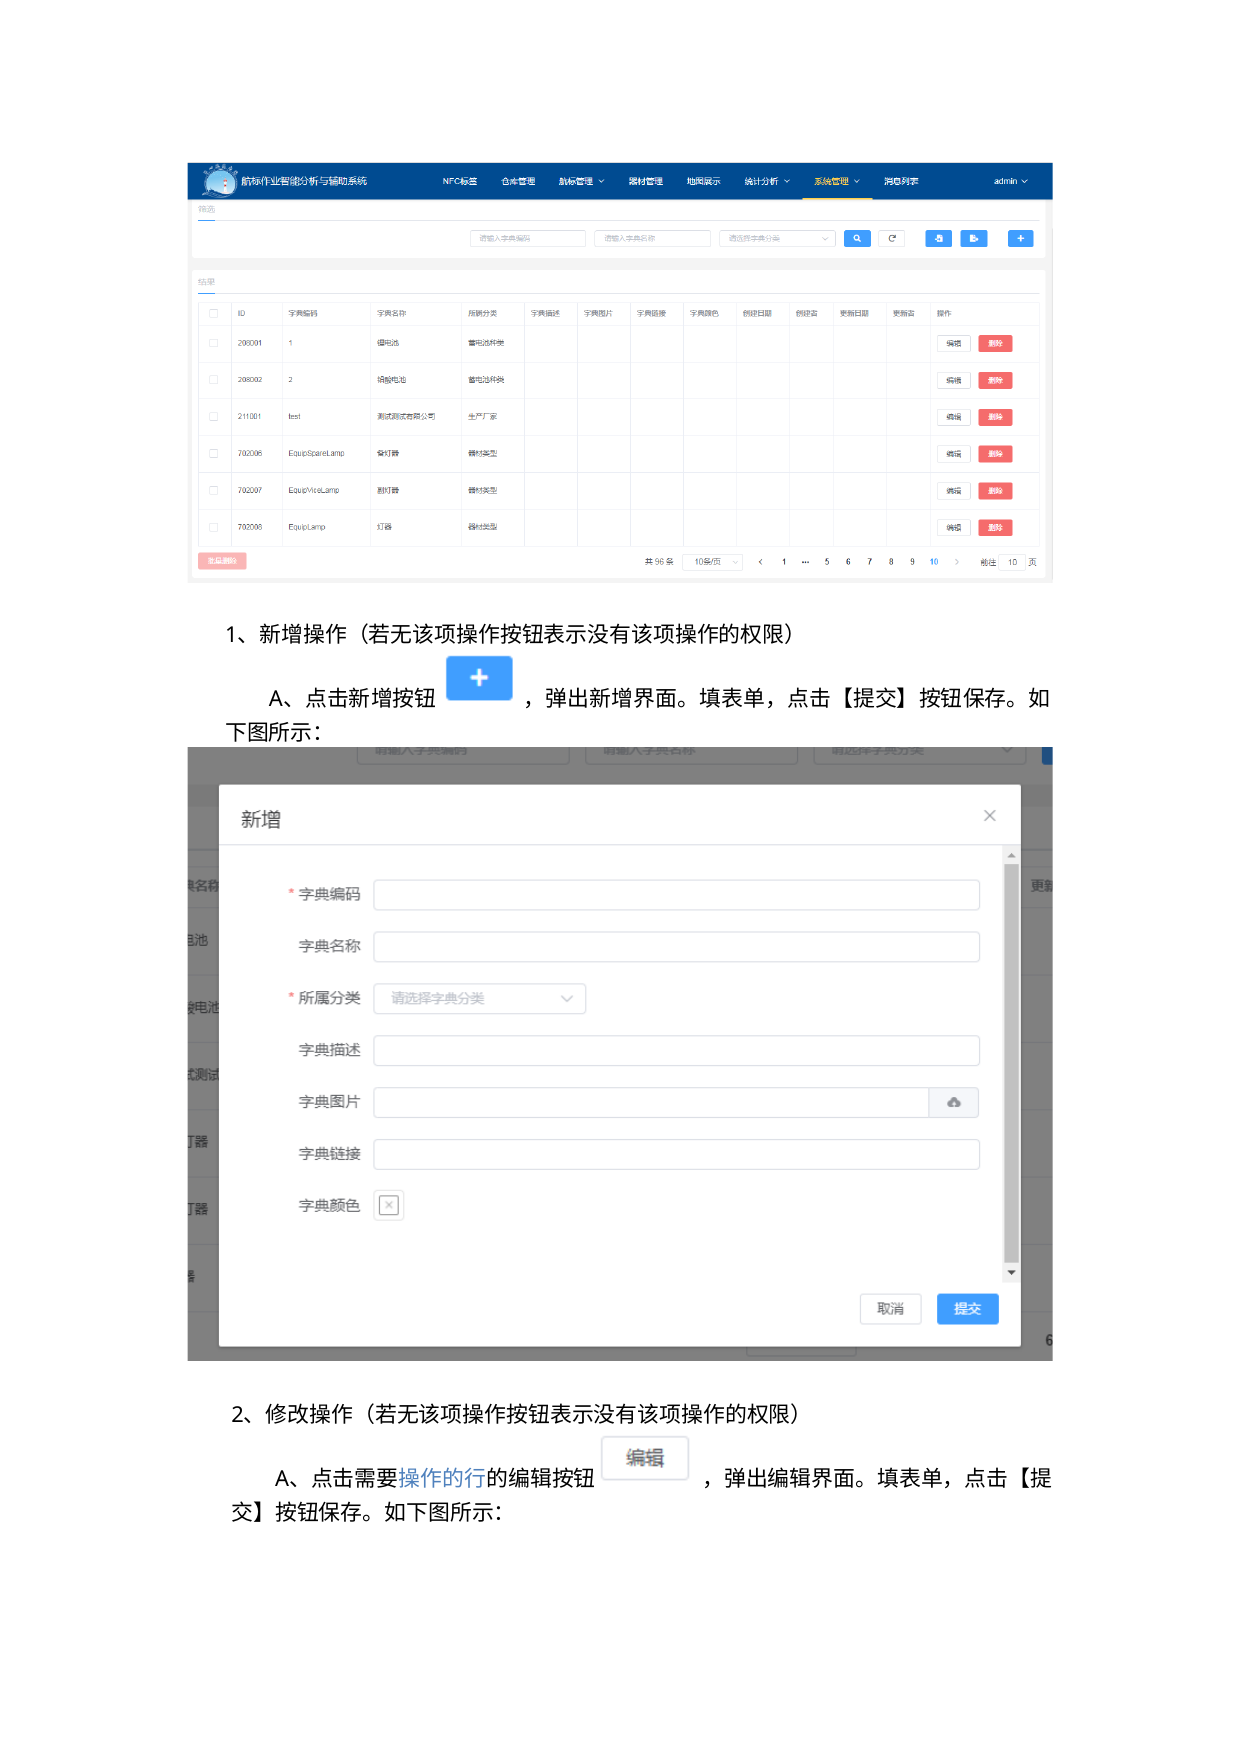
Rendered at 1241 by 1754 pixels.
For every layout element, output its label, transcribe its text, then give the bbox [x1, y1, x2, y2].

text A、点击新增按钮，弹出新增界面。填表单，点击【提交】按钮保存。如下图所示： [225, 649, 1053, 747]
picture [187, 747, 1053, 1361]
text A、点击需要操作的行的编辑按钮，弹出编辑界面。填表单，点击【提交】按钮保存。如下图所示： [231, 1429, 1053, 1527]
text 1、新增操作（若无该项操作按钮表示没有该项操作的权限） [187, 617, 1053, 649]
picture [437, 650, 524, 707]
text 2、修改操作（若无该项操作按钮表示没有该项操作的权限） [187, 1397, 1053, 1429]
picture [187, 162, 1053, 583]
picture [595, 1430, 702, 1487]
